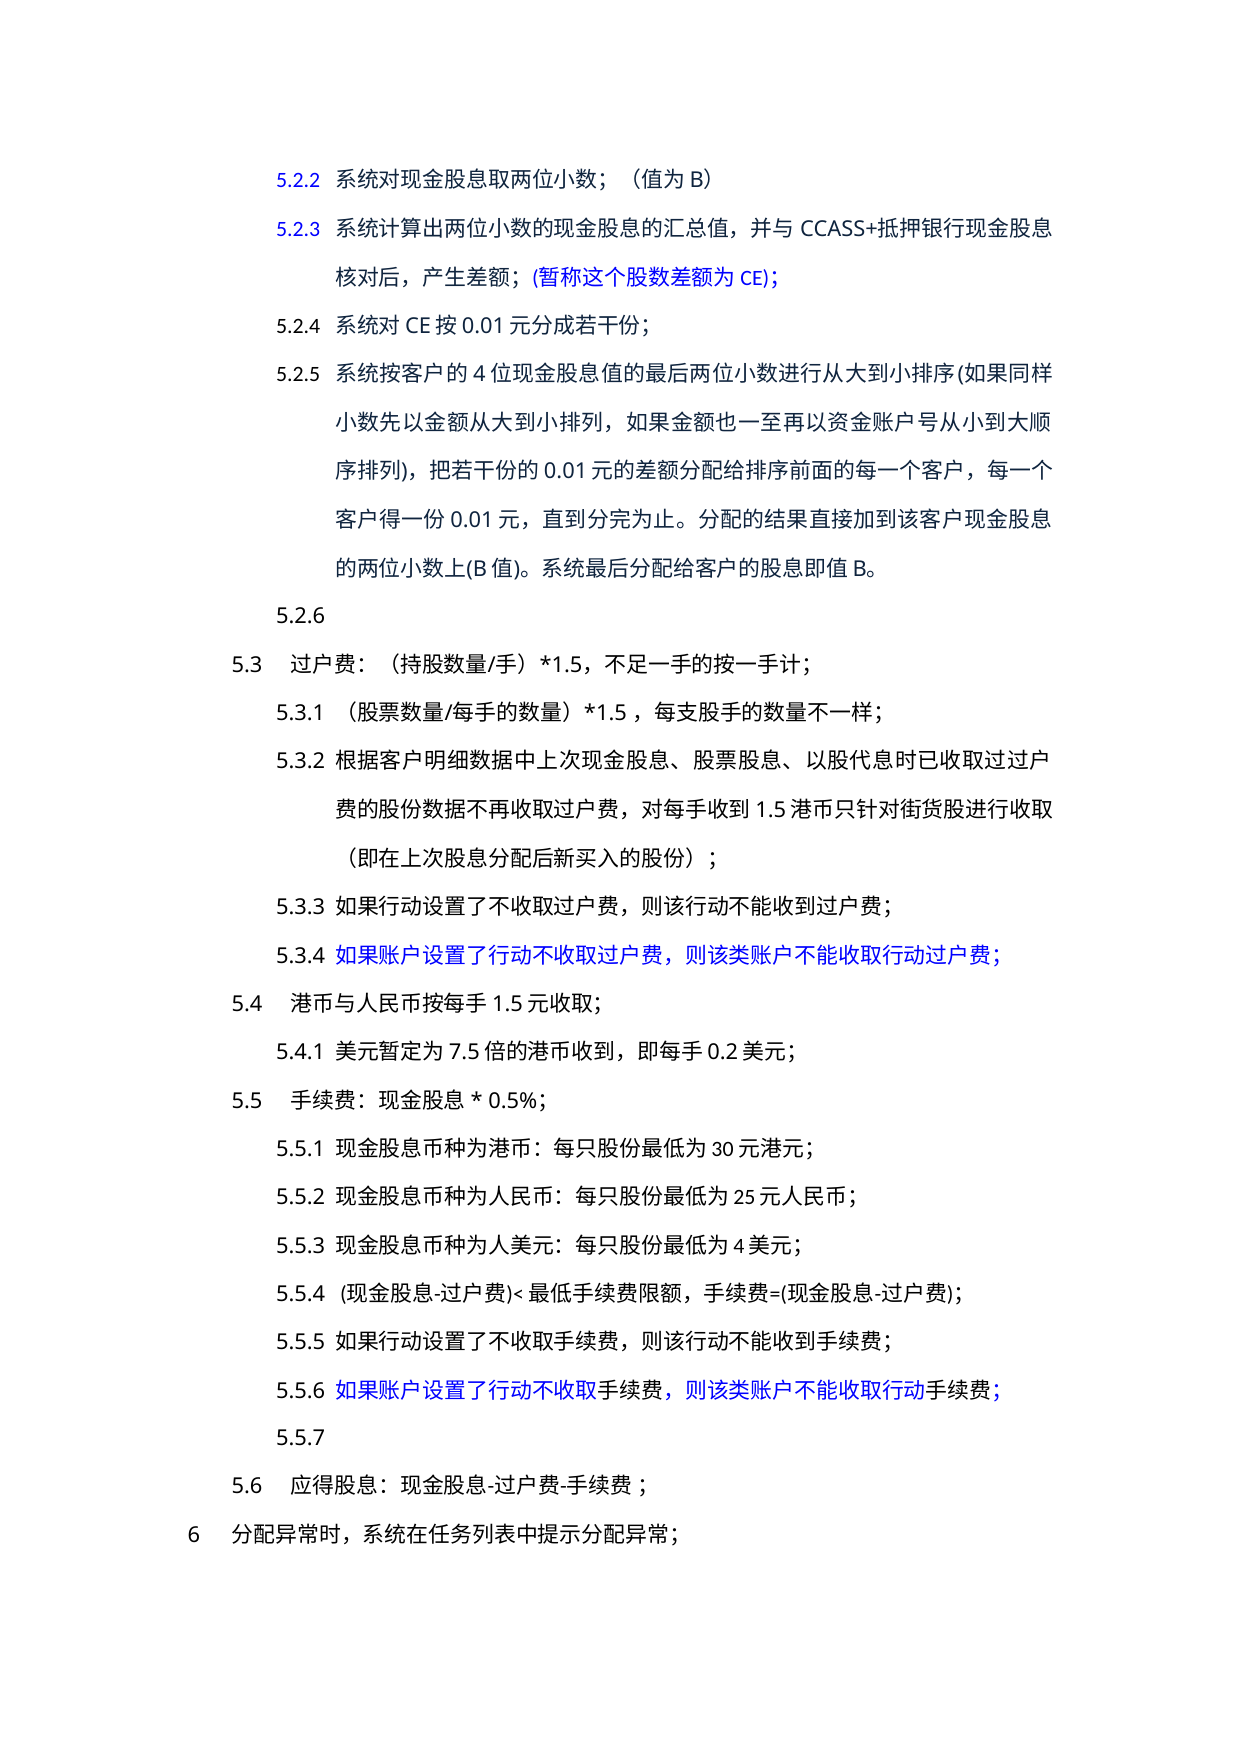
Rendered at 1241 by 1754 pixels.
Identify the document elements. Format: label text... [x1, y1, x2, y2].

list 系统按客户的4位现金股息值的最后两位小数进行从大到小排序(如果同样小数先以金额从大到小排列，如果金额也一至再以资金账户号从小到大顺序排列)，把若干份的0.01元的差额分配给排序前面的每一个客户，每一个客户得一份0.01元，直到分完为止。分配的结果直接加到该客户现金股息的两位小数上(B值)。系统最后分配给客户的股息即值B。 [276, 356, 1053, 583]
list 现金股息币种为人美元：每只股份最低为4美元； [276, 1227, 1053, 1260]
list 如果行动设置了不收取手续费，则该行动不能收到手续费； [276, 1324, 1053, 1356]
list 如果账户设置了行动不收取手续费，则该类账户不能收取行动手续费； [276, 1372, 1053, 1405]
list 过户费：（持股数量/手）*1.5，不足一手的按一手计； [231, 646, 1053, 679]
list 系统计算出两位小数的现金股息的汇总值，并与CCASS+抵押银行现金股息 核对后，产生差额；(暂称这个股数差额为 CE)； [276, 210, 1053, 292]
list 手续费：现金股息 * 0.5%； [231, 1082, 1053, 1115]
list 应得股息：现金股息-过户费-手续费 ； [231, 1468, 1053, 1501]
list (现金股息-过户费)< 最低手续费限额，手续费=(现金股息-过户费)； [276, 1276, 1053, 1308]
list 现金股息币种为人民币：每只股份最低为25元人民币； [276, 1179, 1053, 1211]
list 如果行动设置了不收取过户费，则该行动不能收到过户费； [276, 889, 1053, 921]
list 美元暂定为7.5倍的港币收到，即每手0.2美元； [276, 1034, 1053, 1066]
list 系统对CE按0.01元分成若干份； [276, 307, 1053, 340]
list 港币与人民币按每手1.5元收取； [231, 986, 1053, 1018]
list 如果账户设置了行动不收取过户费，则该类账户不能收取行动过户费； [276, 937, 1053, 970]
list 系统对现金股息取两位小数；（值为B） [276, 162, 1053, 194]
list 现金股息币种为港币：每只股份最低为30 元港元； [276, 1131, 1053, 1163]
list 根据客户明细数据中上次现金股息、股票股息、以股代息时已收取过过户费的股份数据不再收取过户费，对每手收到1.5港币只针对街货股进行收取（即在上次股息分配后新买入的股份）； [276, 743, 1053, 873]
list （股票数量/每手的数量）*1.5 ，每支股手的数量不一样； [276, 695, 1053, 727]
list 分配异常时，系统在任务列表中提示分配异常； [187, 1516, 1053, 1549]
